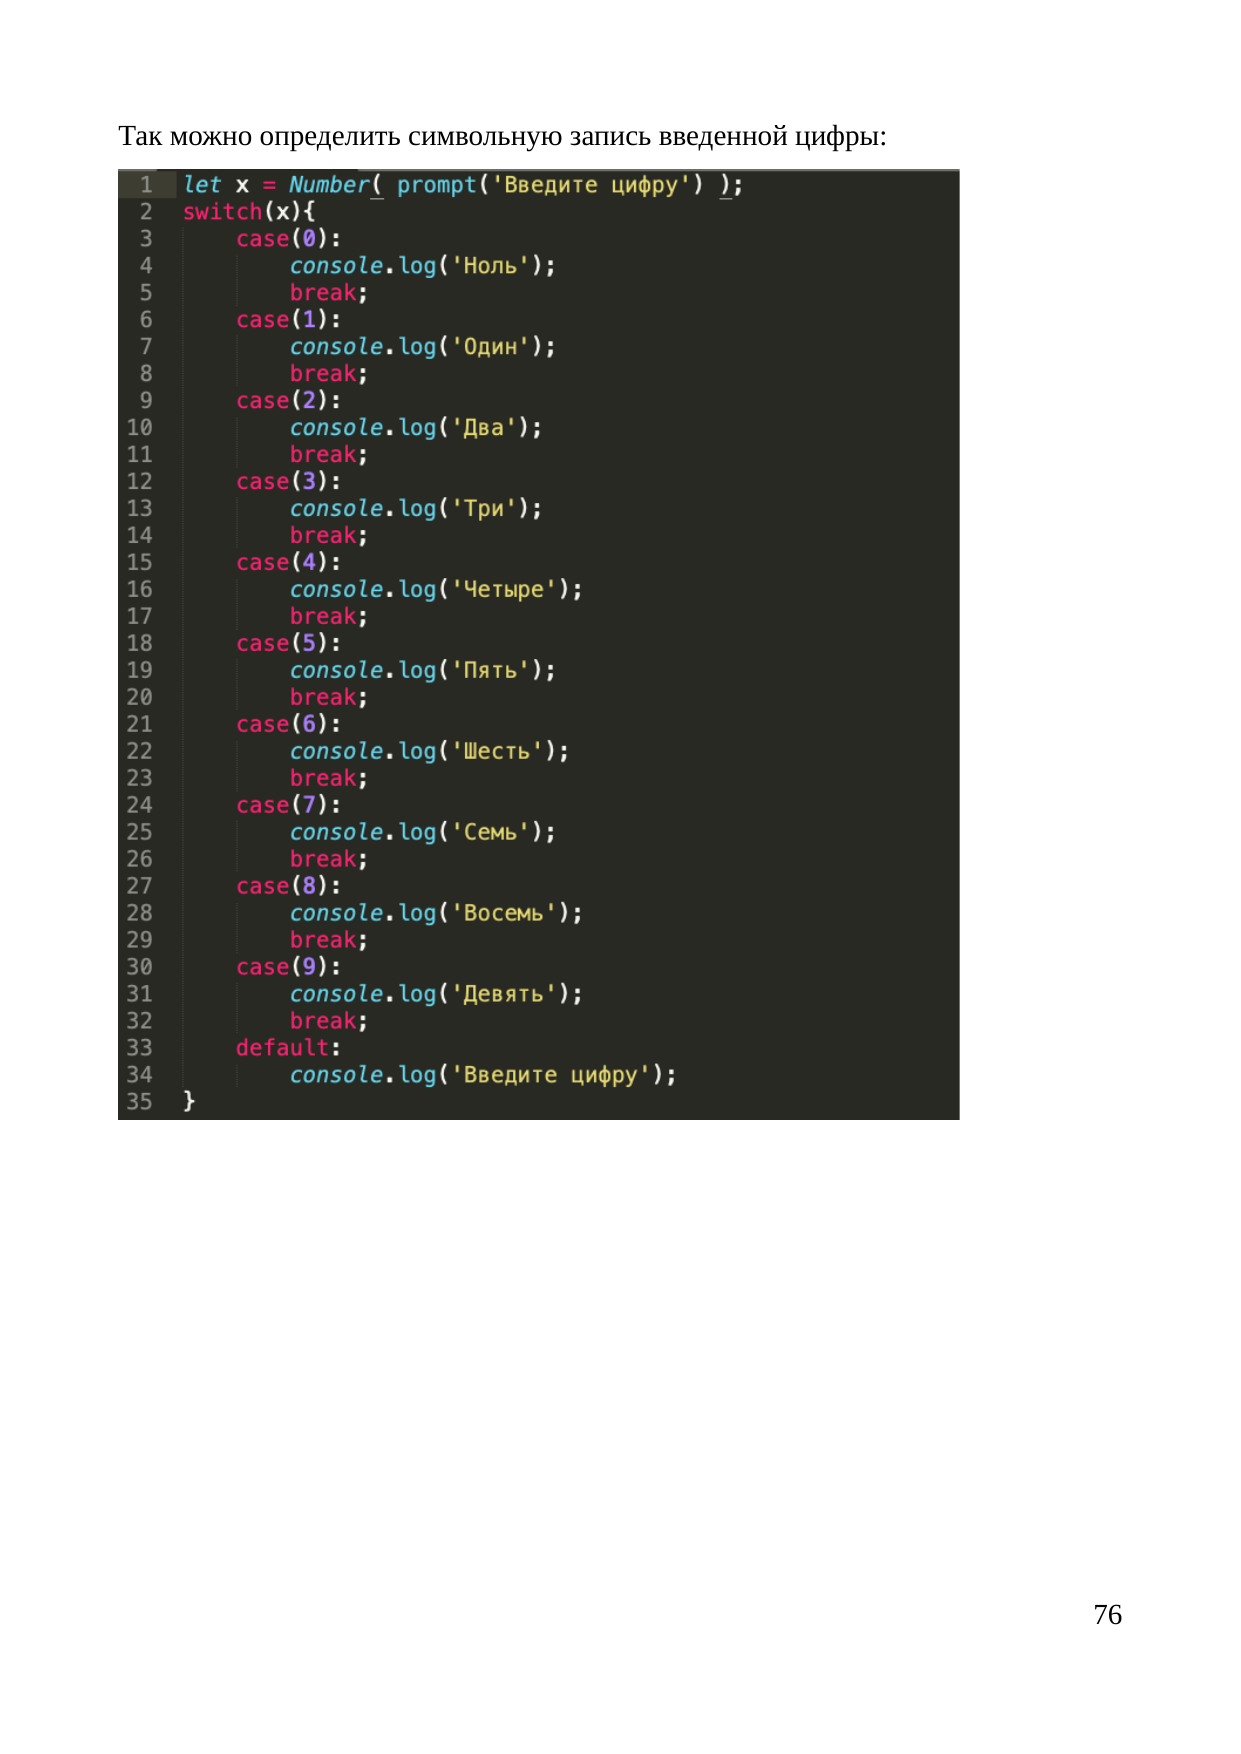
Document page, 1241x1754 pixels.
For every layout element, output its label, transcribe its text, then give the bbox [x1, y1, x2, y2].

text Так можно определить символьную запись введенной цифры: [118, 118, 1122, 152]
picture [118, 169, 960, 1120]
